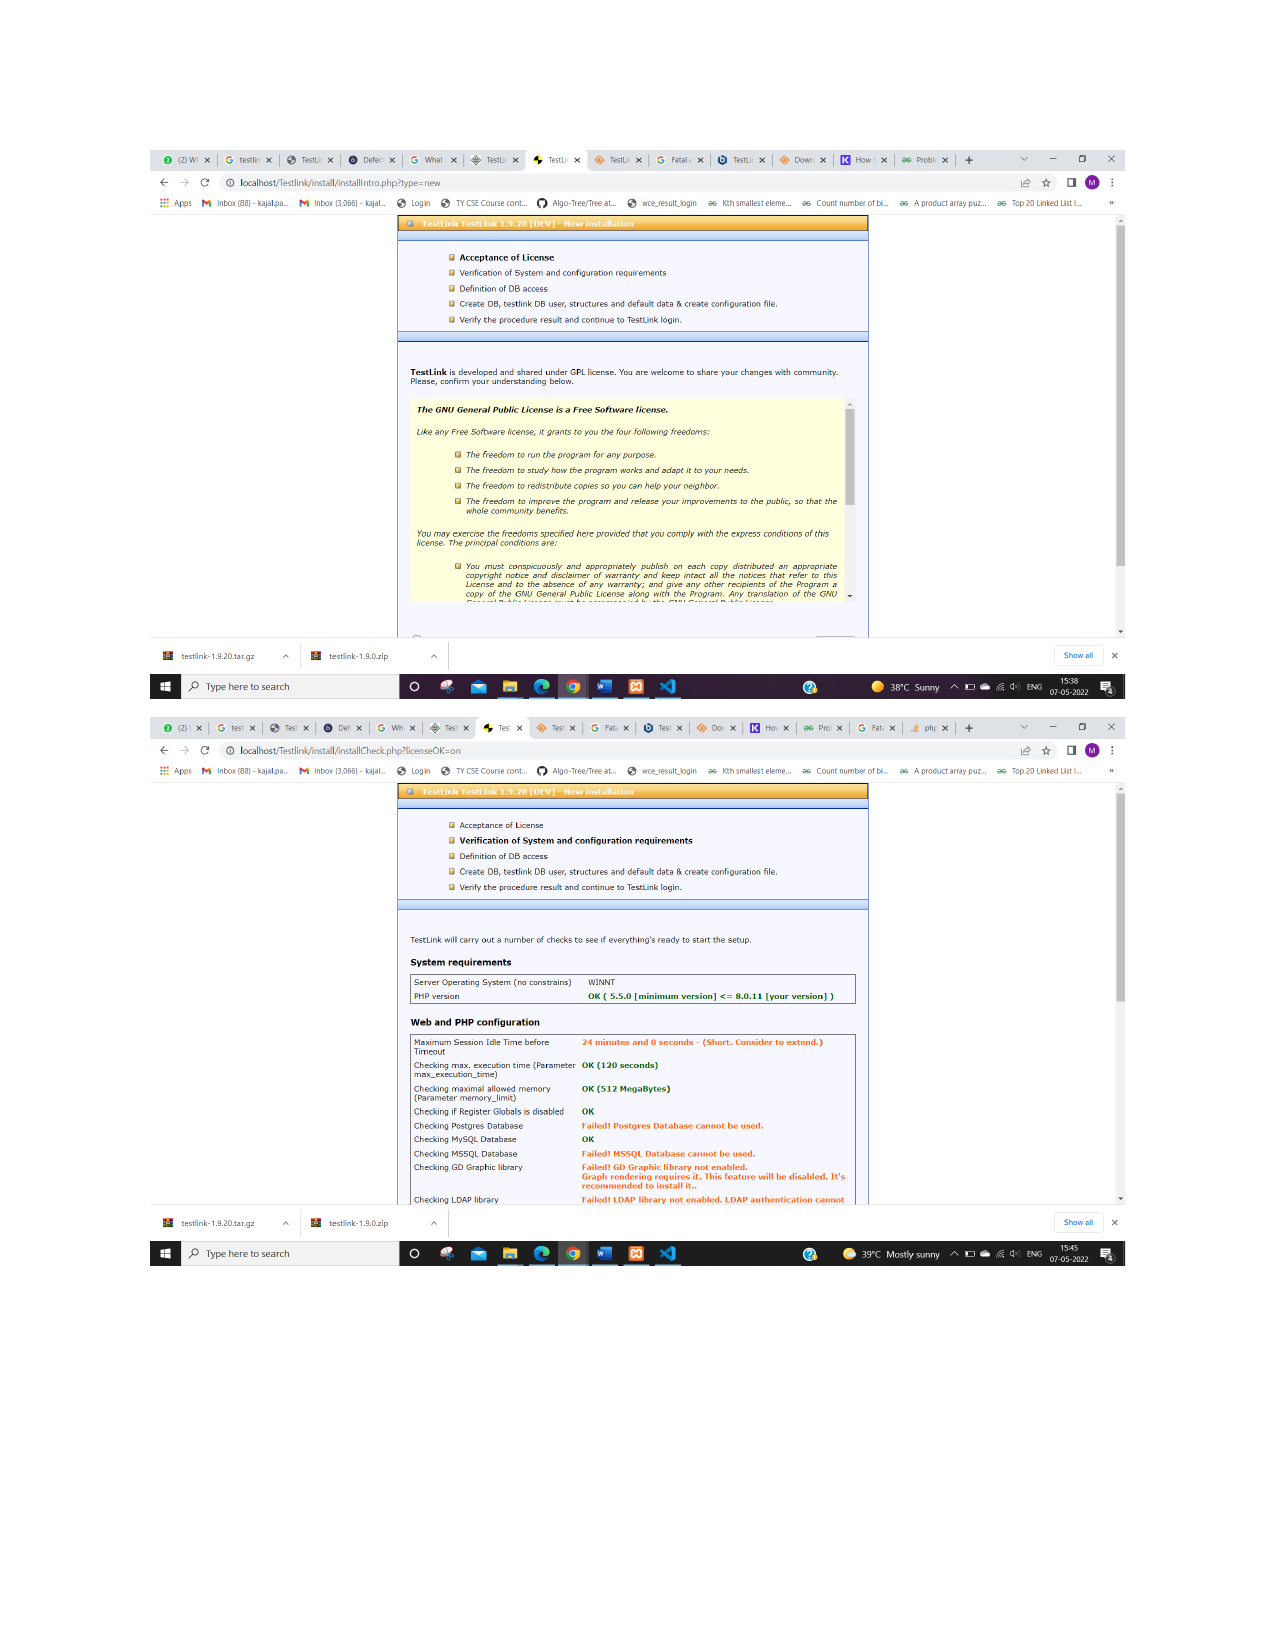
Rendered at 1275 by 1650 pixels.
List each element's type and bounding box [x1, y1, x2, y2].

picture [150, 150, 1125, 699]
picture [150, 717, 1125, 1266]
